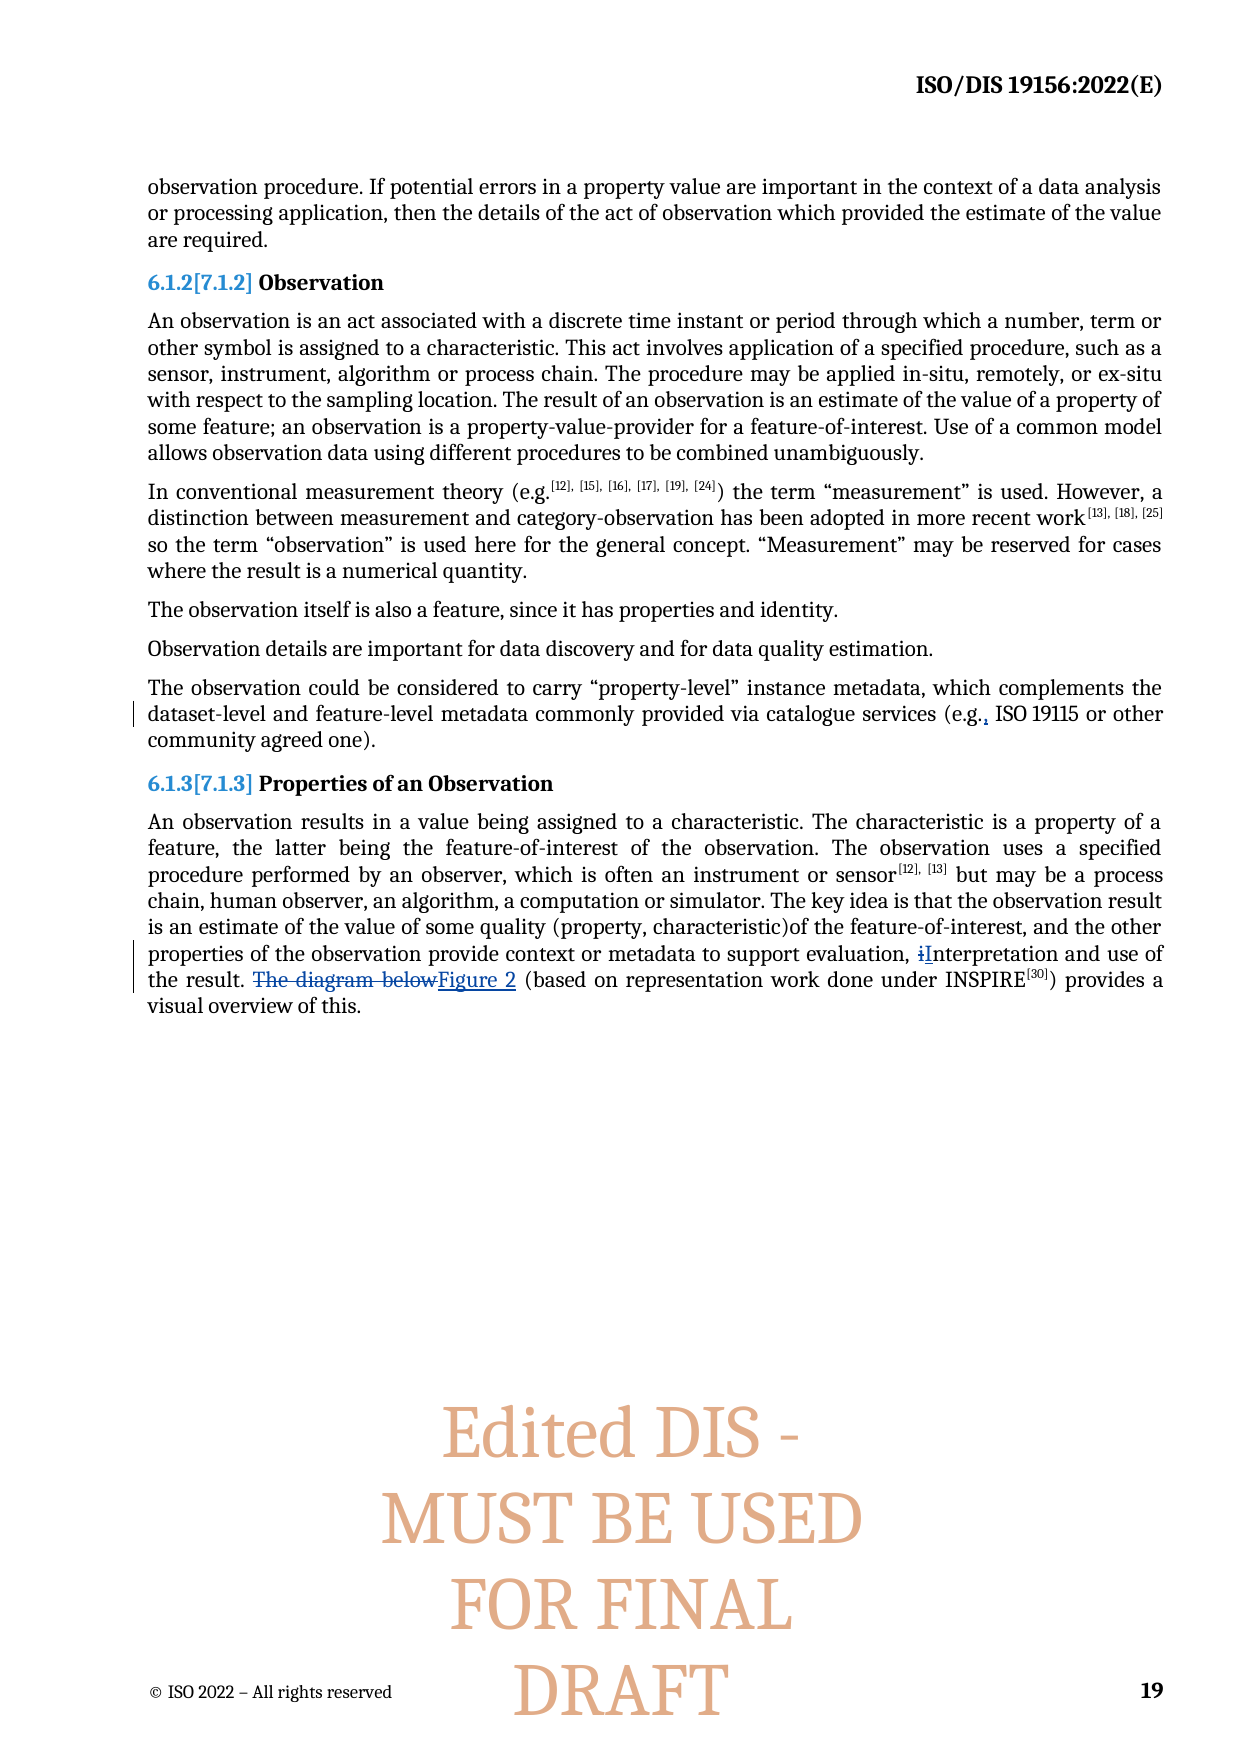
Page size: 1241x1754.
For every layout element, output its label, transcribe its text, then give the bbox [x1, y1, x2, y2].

text The observation itself is also a feature, since it has properties and identity. [148, 597, 1163, 623]
text The observation could be considered to carry “property-level” instance metadata, which complements the dataset-level and feature-level metadata commonly provided via catalogue services (e.g. ISO 19115 or other community agreed one). [148, 674, 1163, 753]
text In conventional measurement theory (e.g.[12], [15], [16], [17], [19], [24]) the term “measurement” is used. However, a distinction between measurement and category-observation has been adopted in more recent work[13], [18], [25] so the term “observation” is used here for the general concept. “Measurement” may be reserved for cases where the result is a numerical quantity. [148, 479, 1163, 584]
text An observation is an act associated with a discrete time instant or period through which a number, term or other symbol is assigned to a characteristic. This act involves application of a specified procedure, such as a sensor, instrument, algorithm or process chain. The procedure may be applied in-situ, remotely, or ex-situ with respect to the sampling location. The result of an observation is an estimate of the value of a property of some feature; an observation is a property-value-provider for a feature-of-interest. Use of a common model allows observation data using different procedures to be combined unambiguously. [148, 308, 1163, 466]
subtitle Observation [148, 272, 1163, 296]
text Observation details are important for data discovery and for data quality estimation. [148, 636, 1163, 662]
subtitle Properties of an Observation [148, 772, 1163, 796]
text An observation results in a value being assigned to a characteristic. The characteristic is a property of a feature, the latter being the feature-of-interest of the observation. The observation uses a specified procedure performed by an observer, which is often an instrument or sensor[12], [13] but may be a process chain, human observer, an algorithm, a computation or simulator. The key idea is that the observation result is an estimate of the value of some quality (property, characteristic)of the feature-of-interest, and the other properties of the observation provide context or metadata to support evaluation, nterpretation and use of the result. (based on representation work done under INSPIRE[30]) provides a visual overview of this. [148, 809, 1163, 1019]
